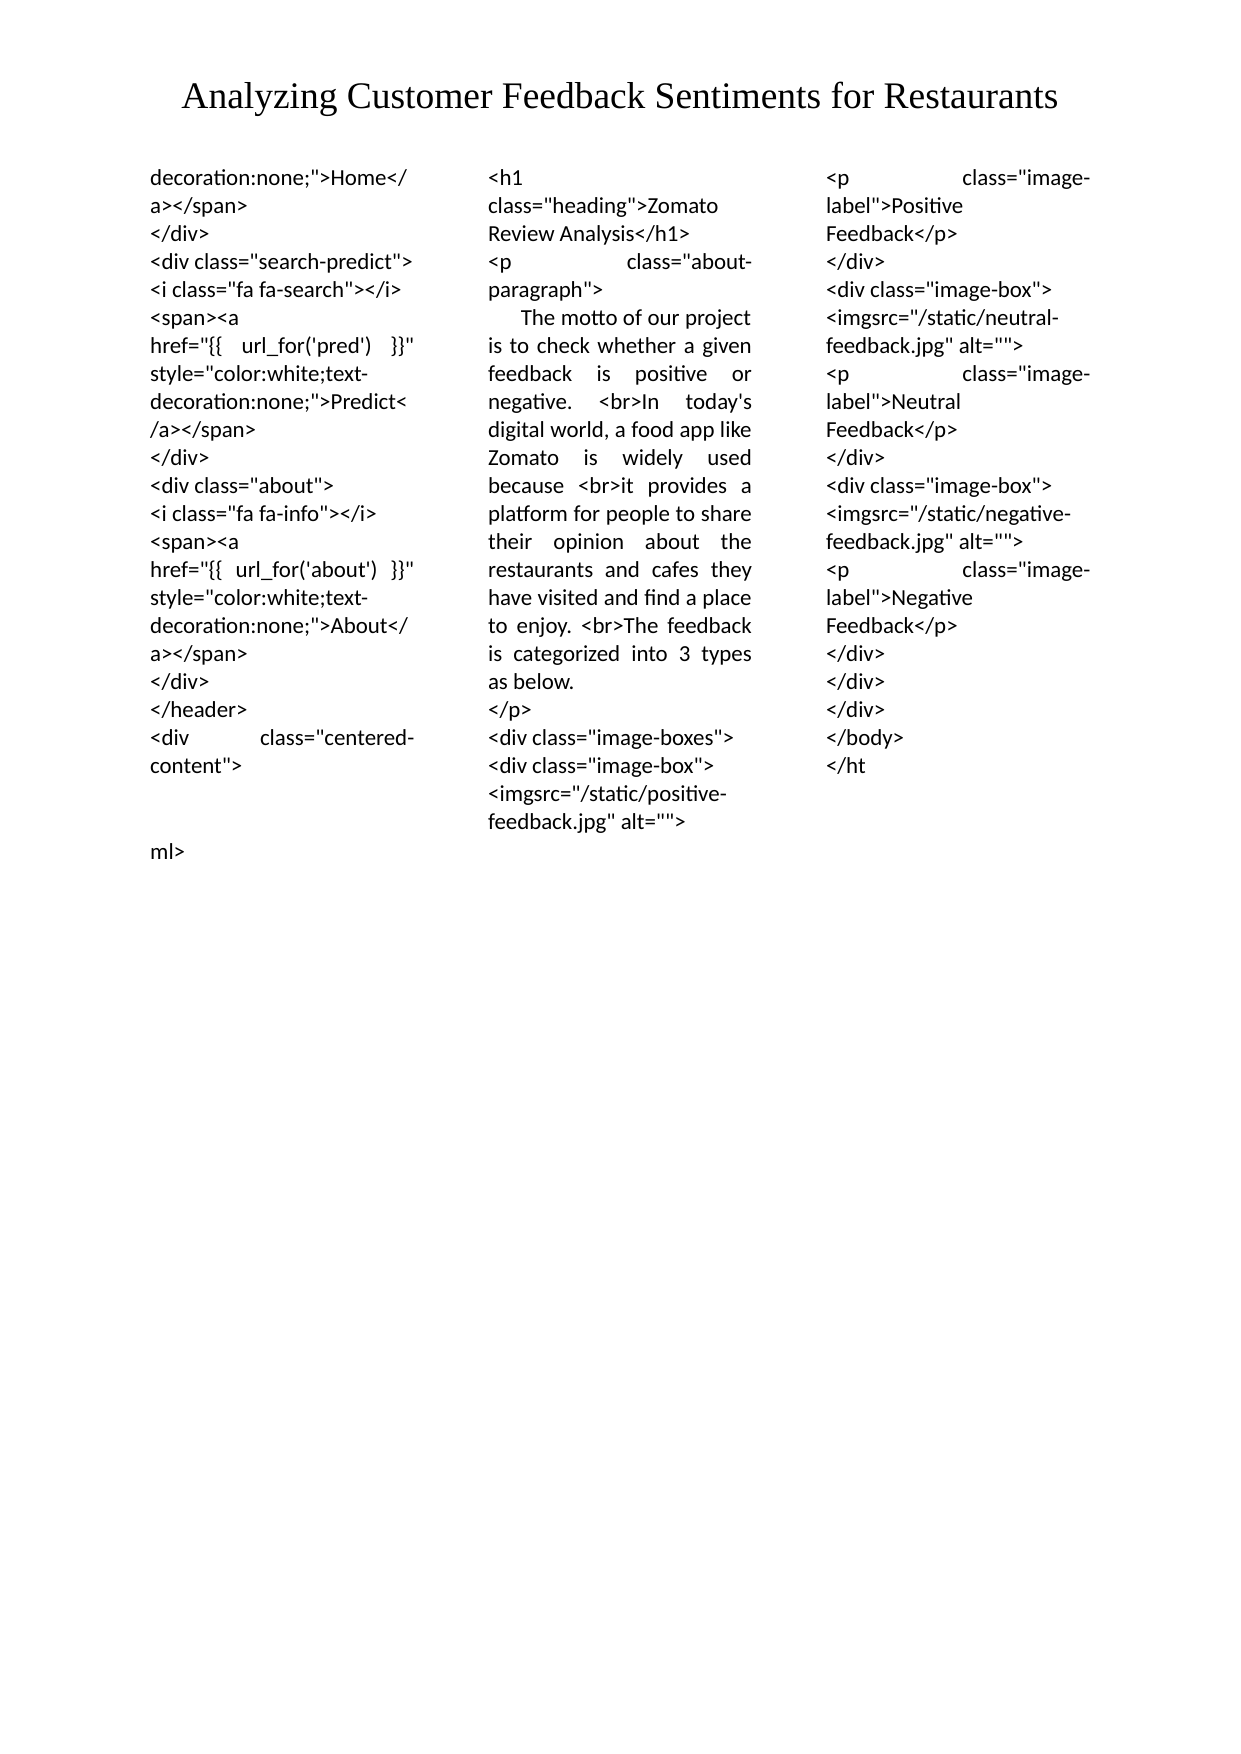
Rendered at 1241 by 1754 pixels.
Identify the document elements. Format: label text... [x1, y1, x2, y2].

list <span><a href="{{ url_for('about') }}" style="color:white;text-decoration:none;">About</a></span> [150, 527, 414, 667]
list </div> [826, 695, 1090, 723]
list <div class="search-predict"> [150, 247, 414, 275]
list <i class="fa fa-search"></i> [150, 275, 414, 303]
list </div> [826, 639, 1090, 667]
list ml> [150, 837, 414, 865]
list The motto of our project is to check whether a given feedback is positive or negative. <br>In today's digital world, a food app like Zomato is widely used because <br>it provides a platform for people to share their opinion about the restaurants and cafes they have visited and find a place to enjoy. <br>The feedback is categorized into 3 types as below. [488, 303, 752, 695]
list <p class="about-paragraph"> [488, 247, 752, 303]
list </ht [826, 751, 1090, 779]
list <imgsrc="/static/neutral-feedback.jpg" alt=""> [826, 303, 1090, 359]
list <p class="image-label">Negative Feedback</p> [826, 555, 1090, 639]
list </div> [150, 667, 414, 695]
list </body> [826, 723, 1090, 751]
list <span><a href="{{ url_for('pred') }}" style="color:white;text-decoration:none;">Predict</a></span> [150, 303, 414, 443]
list </header> [150, 695, 414, 723]
list <h1 class="heading">Zomato Review Analysis</h1> [488, 163, 752, 247]
list </div> [150, 443, 414, 471]
list <p class="image-label">Neutral Feedback</p> [826, 359, 1090, 443]
list <div class="centered-content"> [150, 723, 414, 779]
list <div class="about"> [150, 471, 414, 499]
list <div class="image-box"> [826, 471, 1090, 499]
list <imgsrc="/static/positive-feedback.jpg" alt=""> [488, 779, 752, 835]
list </div> [826, 443, 1090, 471]
list </div> [826, 247, 1090, 275]
list <div class="image-box"> [826, 275, 1090, 303]
list <p class="image-label">Positive Feedback</p> [826, 163, 1090, 247]
list <span><a href="{{ url_for('welcome') }}" style="color:white;text-decoration:none;">Home</a></span> [150, 163, 414, 219]
list </p> [488, 695, 752, 723]
list <imgsrc="/static/negative-feedback.jpg" alt=""> [826, 499, 1090, 555]
list </div> [150, 219, 414, 247]
list </div> [826, 667, 1090, 695]
list <div class="image-boxes"> [488, 723, 752, 751]
list <i class="fa fa-info"></i> [150, 499, 414, 527]
list <div class="image-box"> [488, 751, 752, 779]
